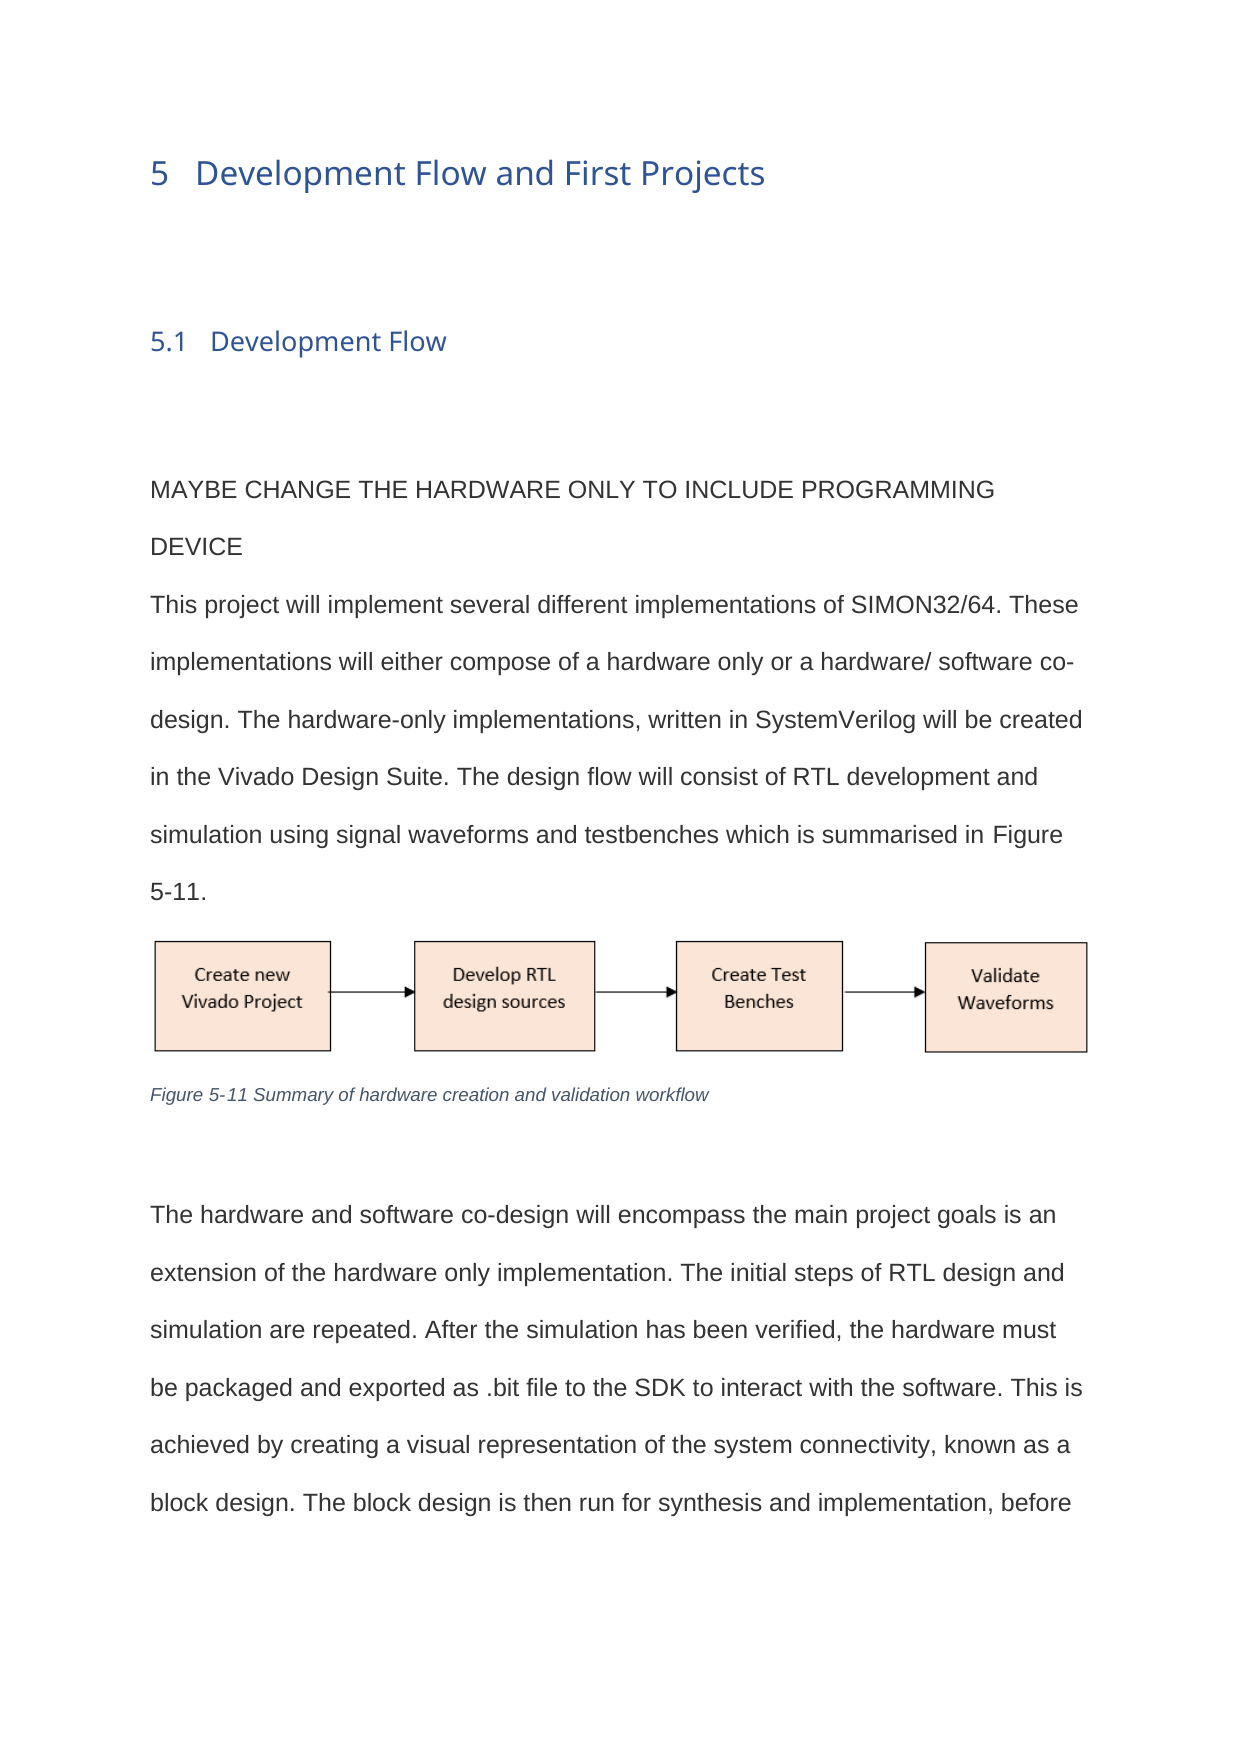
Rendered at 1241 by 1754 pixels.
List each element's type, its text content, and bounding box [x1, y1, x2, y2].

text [150, 1200, 1090, 1516]
subtitle Development Flow and First Projects [150, 150, 1090, 195]
subtitle Development Flow [150, 323, 1090, 360]
text MAYBE CHANGE THE HARDWARE ONLY TO INCLUDE PROGRAMMING DEVICE [150, 474, 1090, 561]
picture [150, 934, 1091, 1055]
